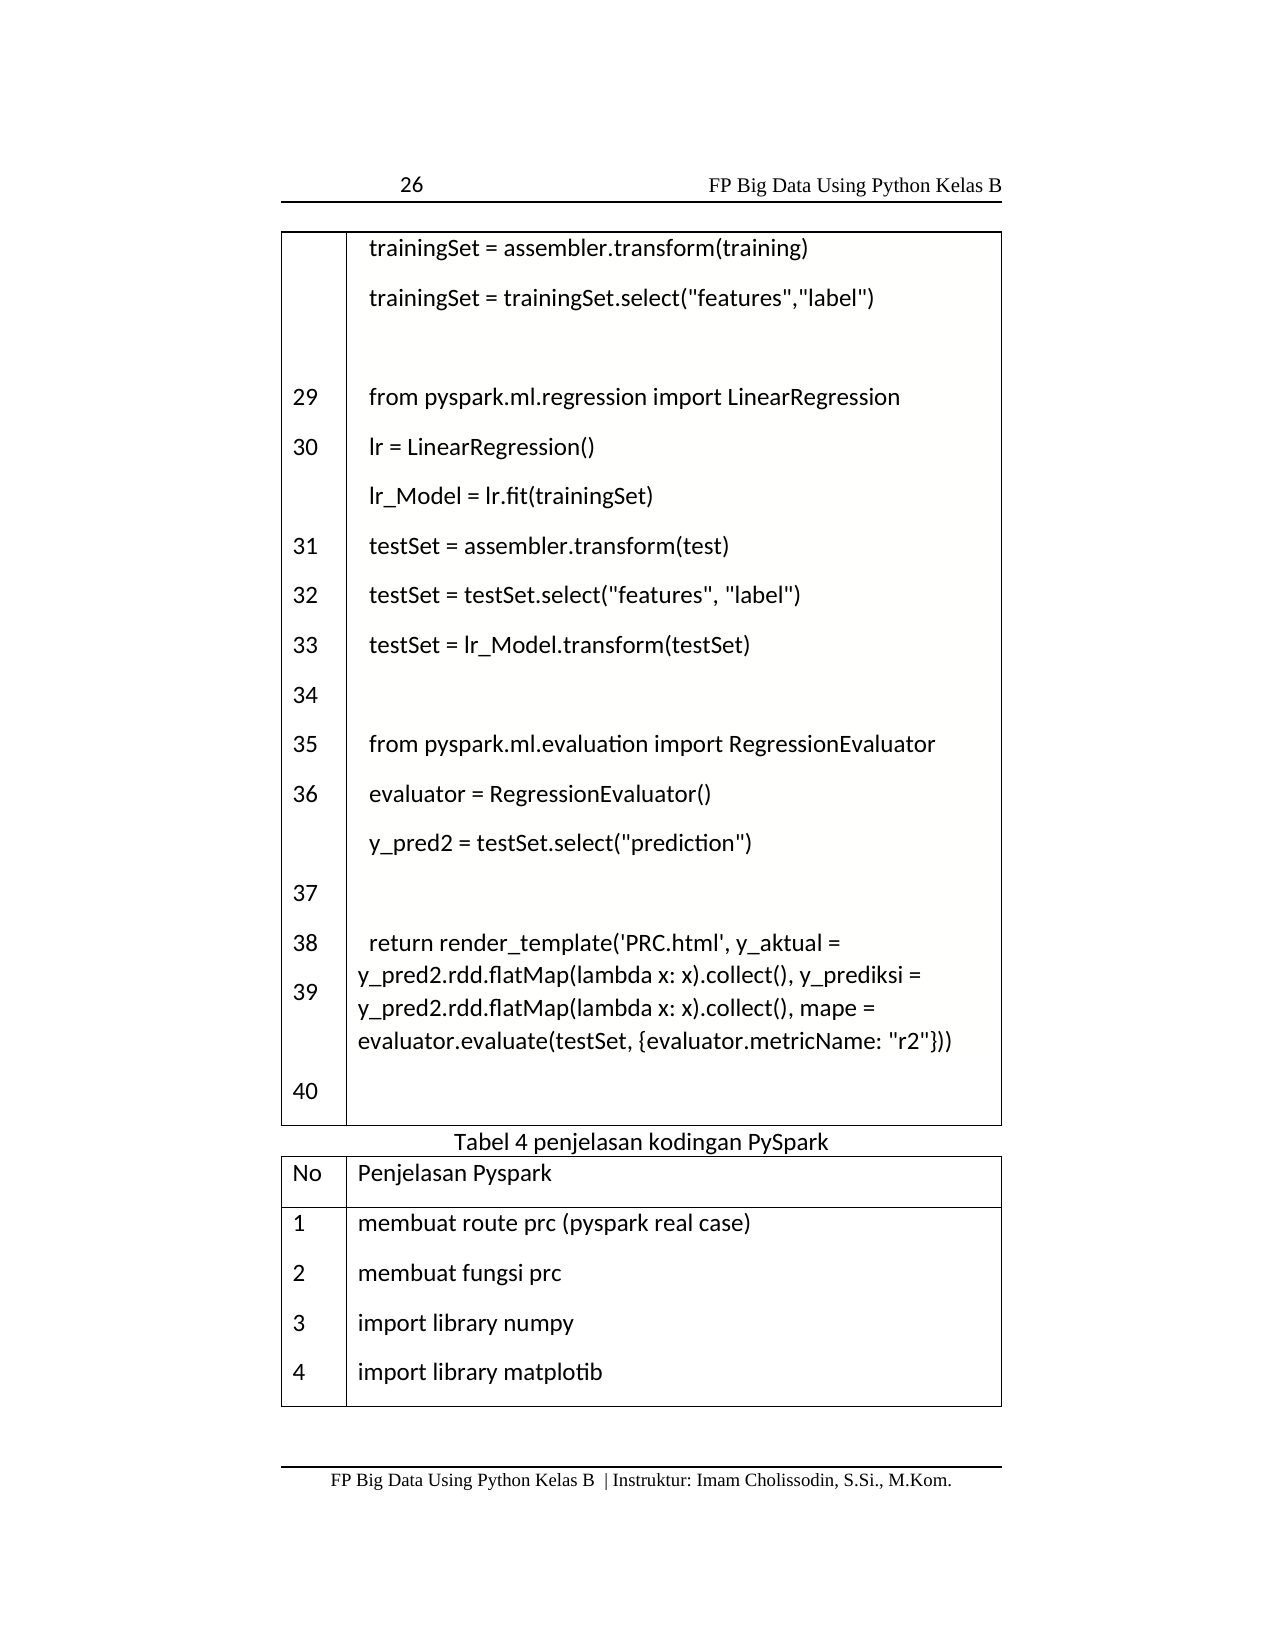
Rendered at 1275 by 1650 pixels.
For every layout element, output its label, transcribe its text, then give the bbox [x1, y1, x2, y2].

text Tabel 4 penjelasan kodingan PySpark [281, 1126, 1002, 1156]
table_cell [347, 233, 1001, 1125]
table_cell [282, 1208, 346, 1406]
table_header Penjelasan Pyspark [347, 1157, 1001, 1207]
table_header No [282, 1157, 346, 1207]
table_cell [347, 1208, 1001, 1406]
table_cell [282, 233, 346, 1125]
